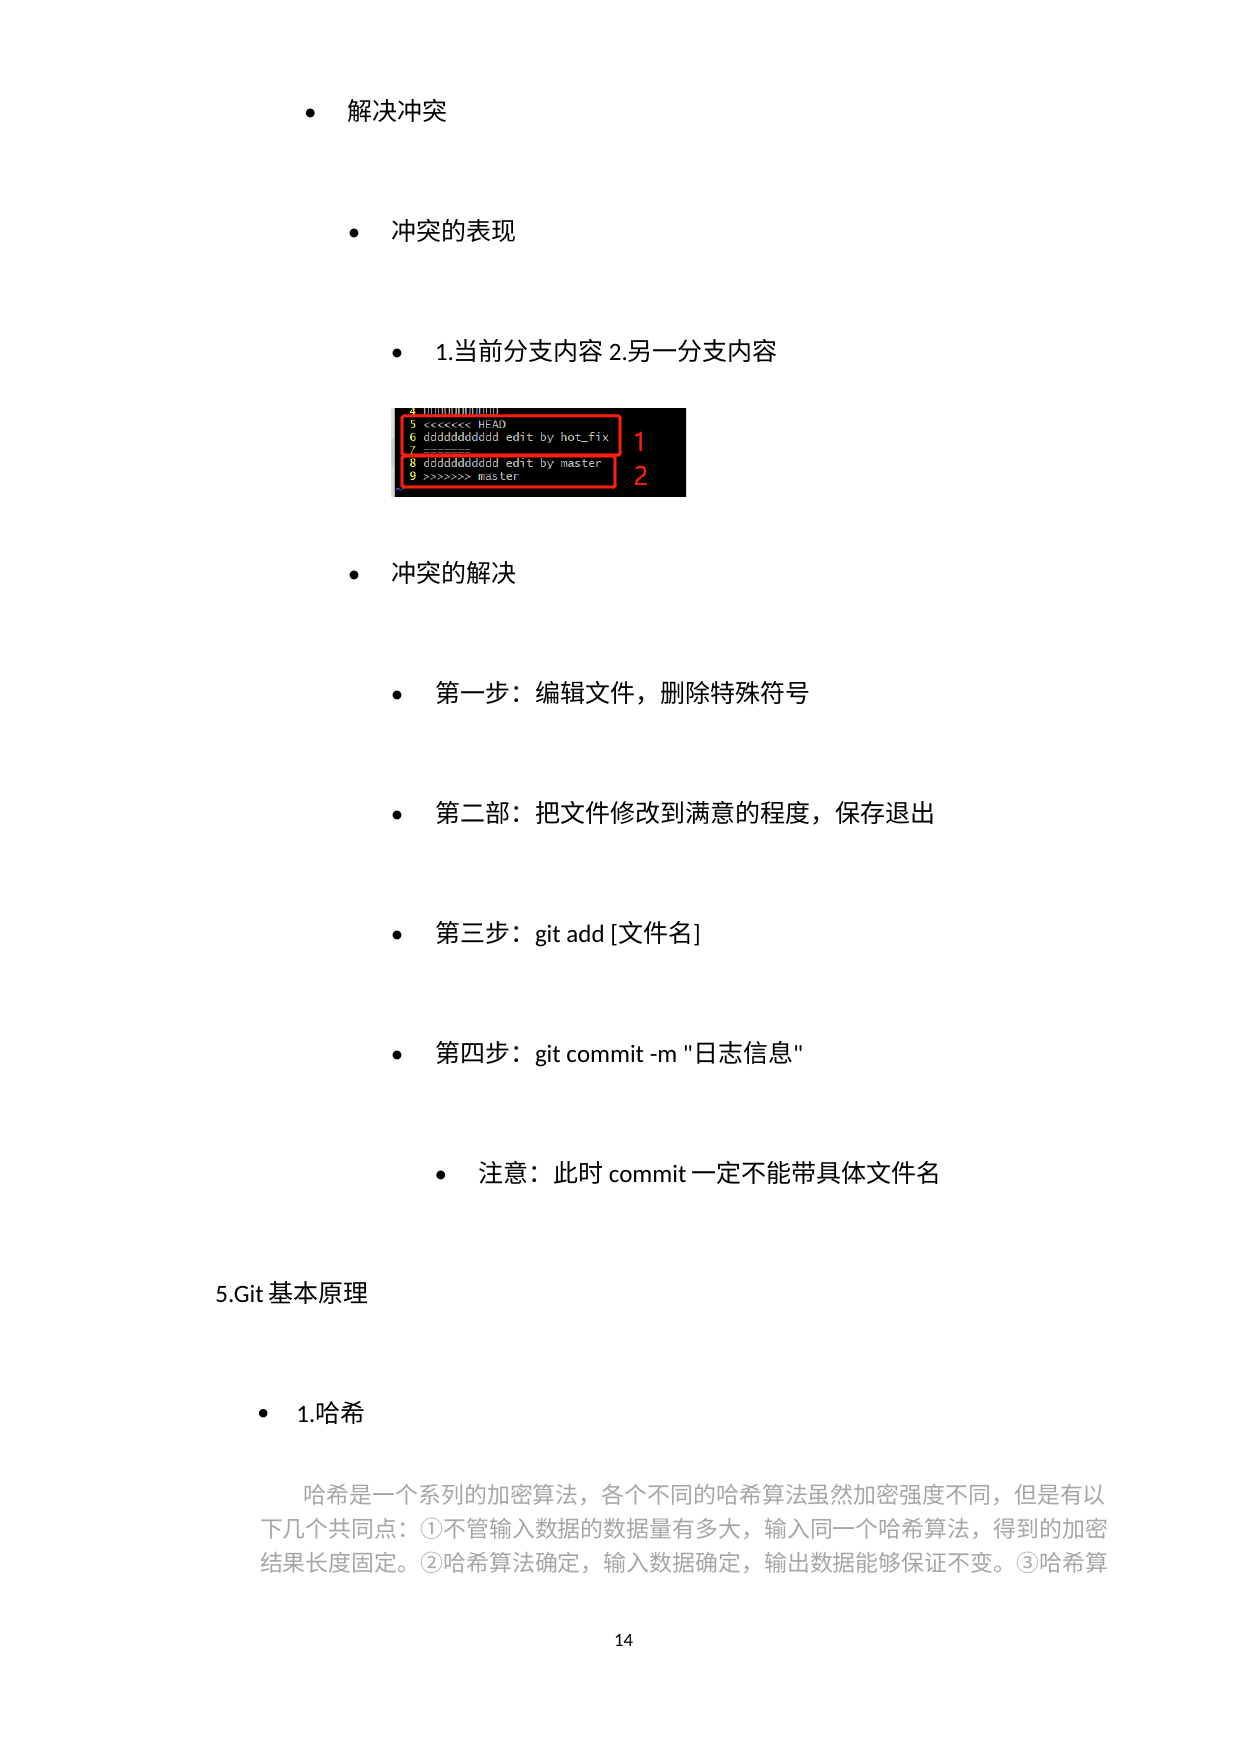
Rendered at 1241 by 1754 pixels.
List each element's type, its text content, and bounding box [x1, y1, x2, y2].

list 1.哈希 [259, 1378, 1118, 1446]
text • 第二部：把文件修改到满意的程度，保存退出 [391, 778, 1118, 846]
text • 第三步：git add [文件名] [391, 898, 1118, 966]
text • 冲突的解决 [348, 538, 1118, 606]
text • 第一步：编辑文件，删除特殊符号 [391, 658, 1118, 726]
text • 解决冲突 [304, 76, 1118, 144]
subtitle 5.Git基本原理 [215, 1258, 1118, 1326]
text • 注意：此时commit一定不能带具体文件名 [434, 1138, 1118, 1206]
text • 冲突的表现 [348, 196, 1118, 264]
text • 1.当前分支内容2.另一分支内容 [391, 316, 1118, 384]
picture [391, 408, 687, 497]
text • 第四步：git commit -m "日志信息" [391, 1018, 1118, 1086]
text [260, 1476, 1118, 1578]
